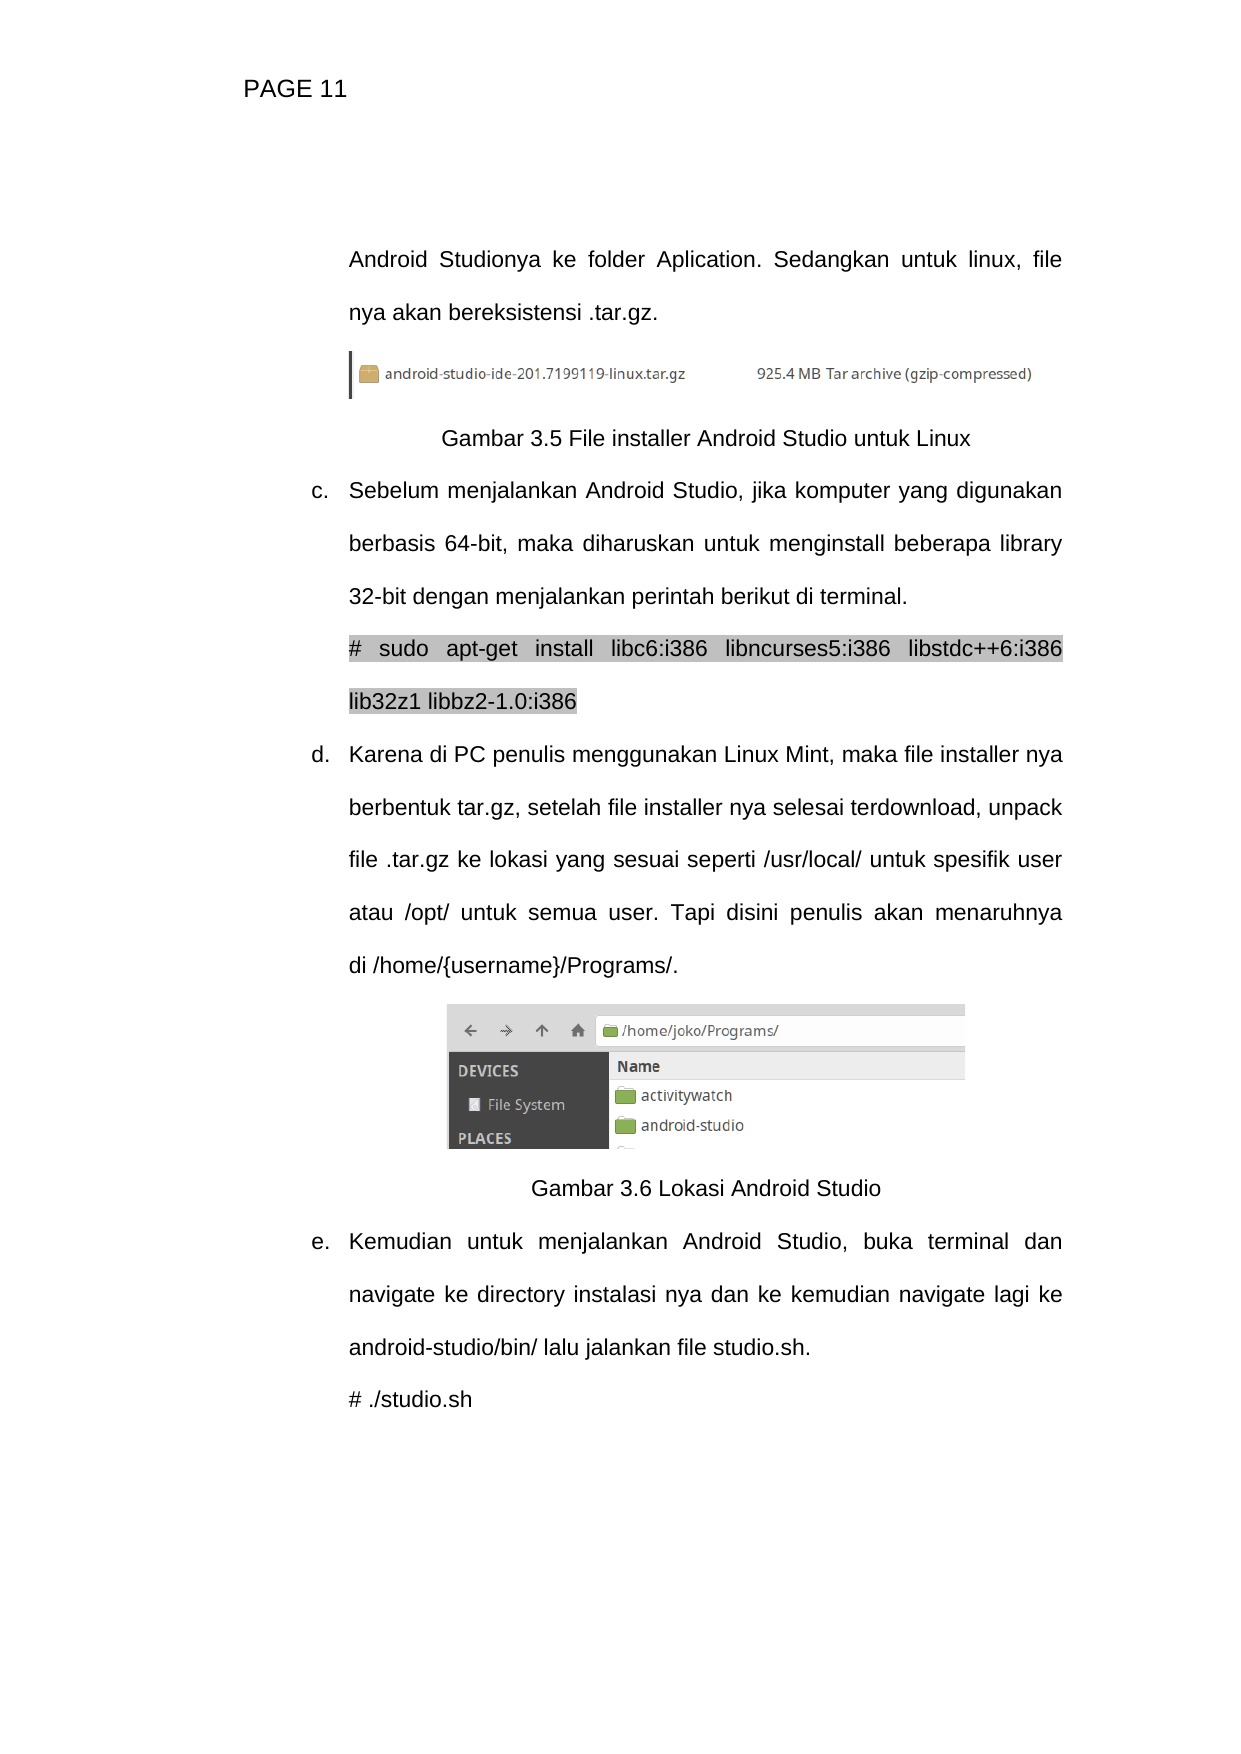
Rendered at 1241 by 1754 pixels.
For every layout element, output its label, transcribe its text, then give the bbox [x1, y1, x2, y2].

list Karena di PC penulis menggunakan Linux Mint, maka file installer nya berbentuk tar.gz, setelah file installer nya selesai terdownload, unpack file .tar.gz ke lokasi yang sesuai seperti /usr/local/ untuk spesifik user atau /opt/ untuk semua user. Tapi disini penulis akan menaruhnya di /home/{username}/Programs/. [311, 741, 1063, 978]
text Gambar 3.6 Lokasi Android Studio [349, 1175, 1063, 1202]
list Sebelum menjalankan Android Studio, jika komputer yang digunakan berbasis 64-bit, maka diharuskan untuk menginstall beberapa library 32-bit dengan menjalankan perintah berikut di terminal. [311, 477, 1063, 609]
list Kemudian untuk menjalankan Android Studio, buka terminal dan navigate ke directory instalasi nya dan ke kemudian navigate lagi ke android-studio/bin/ lalu jalankan file studio.sh. [311, 1228, 1063, 1360]
text Gambar 3.5 File installer Android Studio untuk Linux [349, 424, 1063, 451]
picture [348, 351, 1051, 399]
text # sudo apt-get install libc6:i386 libncurses5:i386 libstdc++6:i386 lib32z1 libbz2-1.0:i386 [349, 662, 1063, 714]
picture [446, 1004, 965, 1149]
text # ./studio.sh [349, 1386, 1063, 1412]
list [311, 246, 1063, 325]
